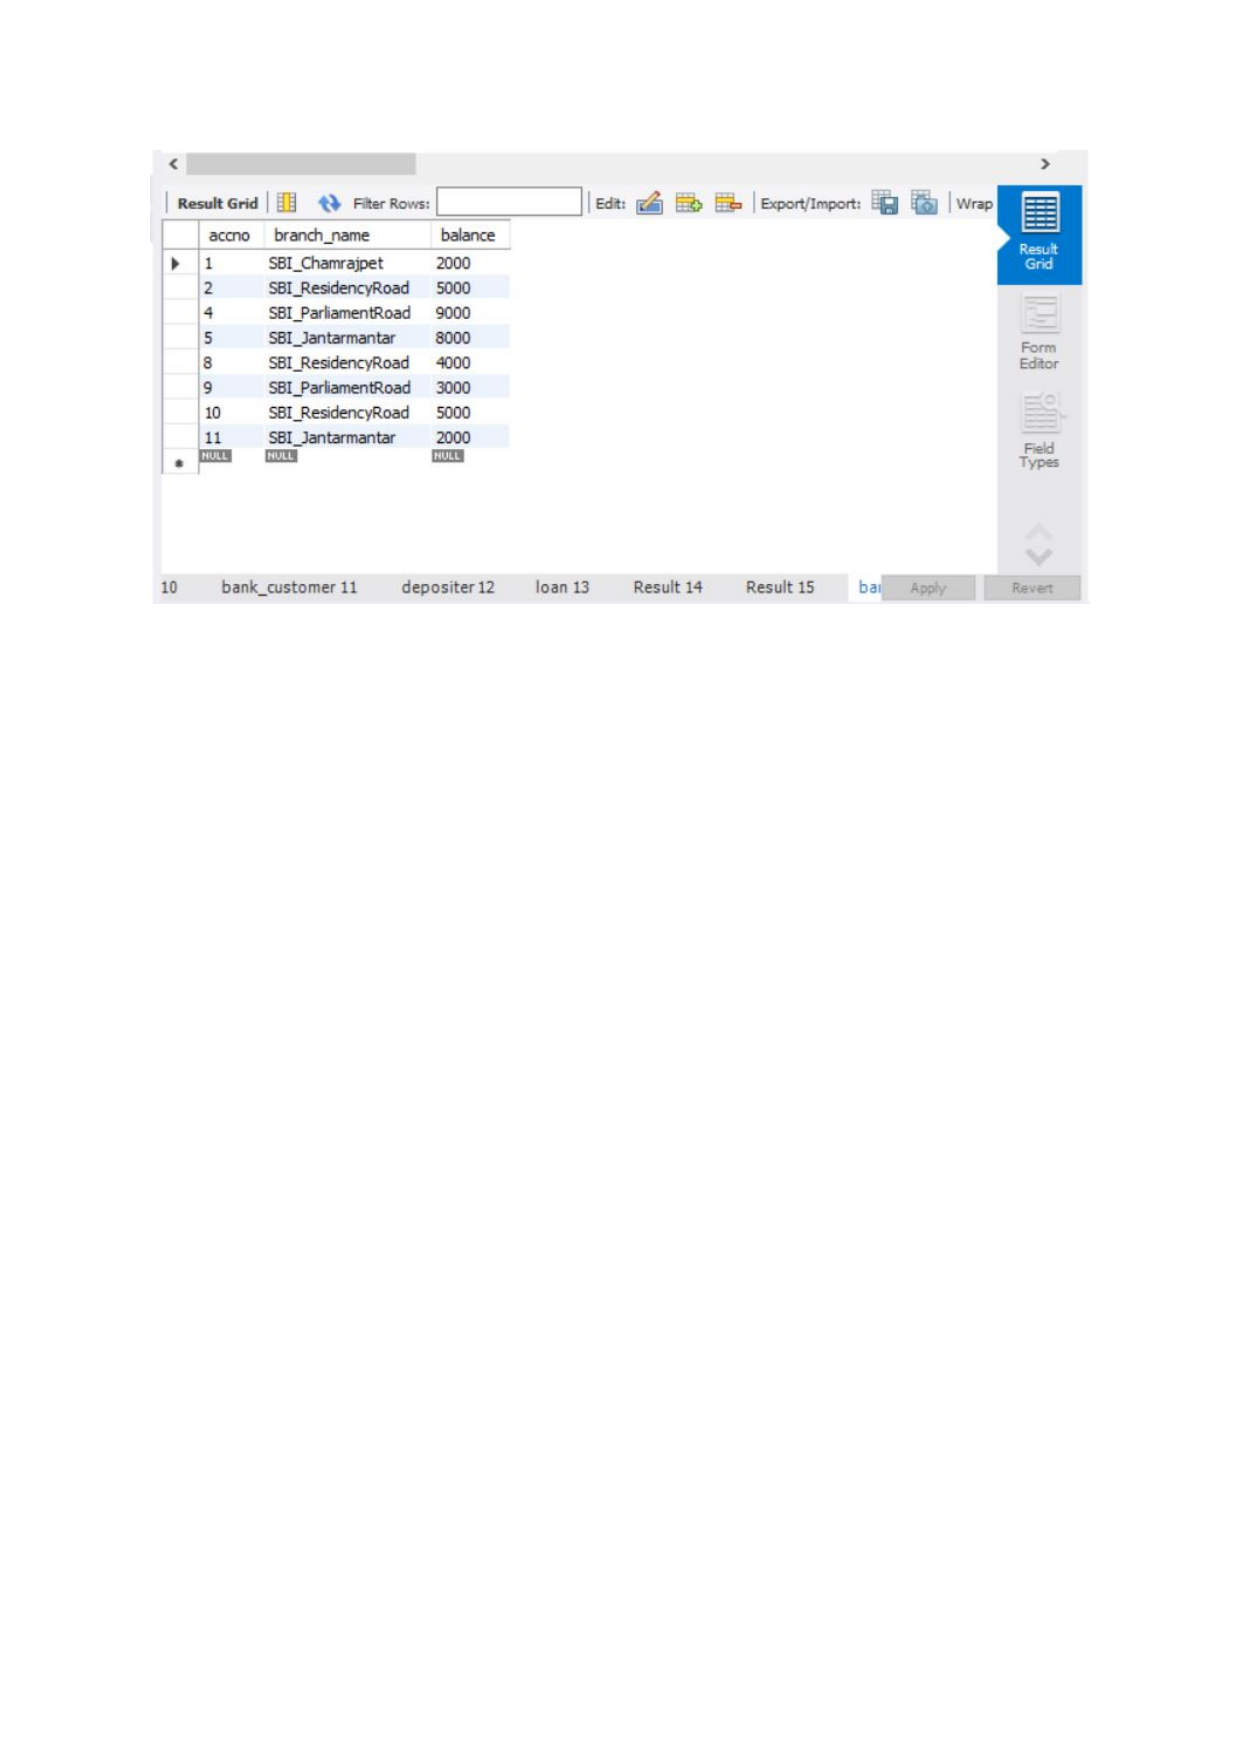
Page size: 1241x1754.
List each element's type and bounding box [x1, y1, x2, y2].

picture [150, 150, 1091, 604]
